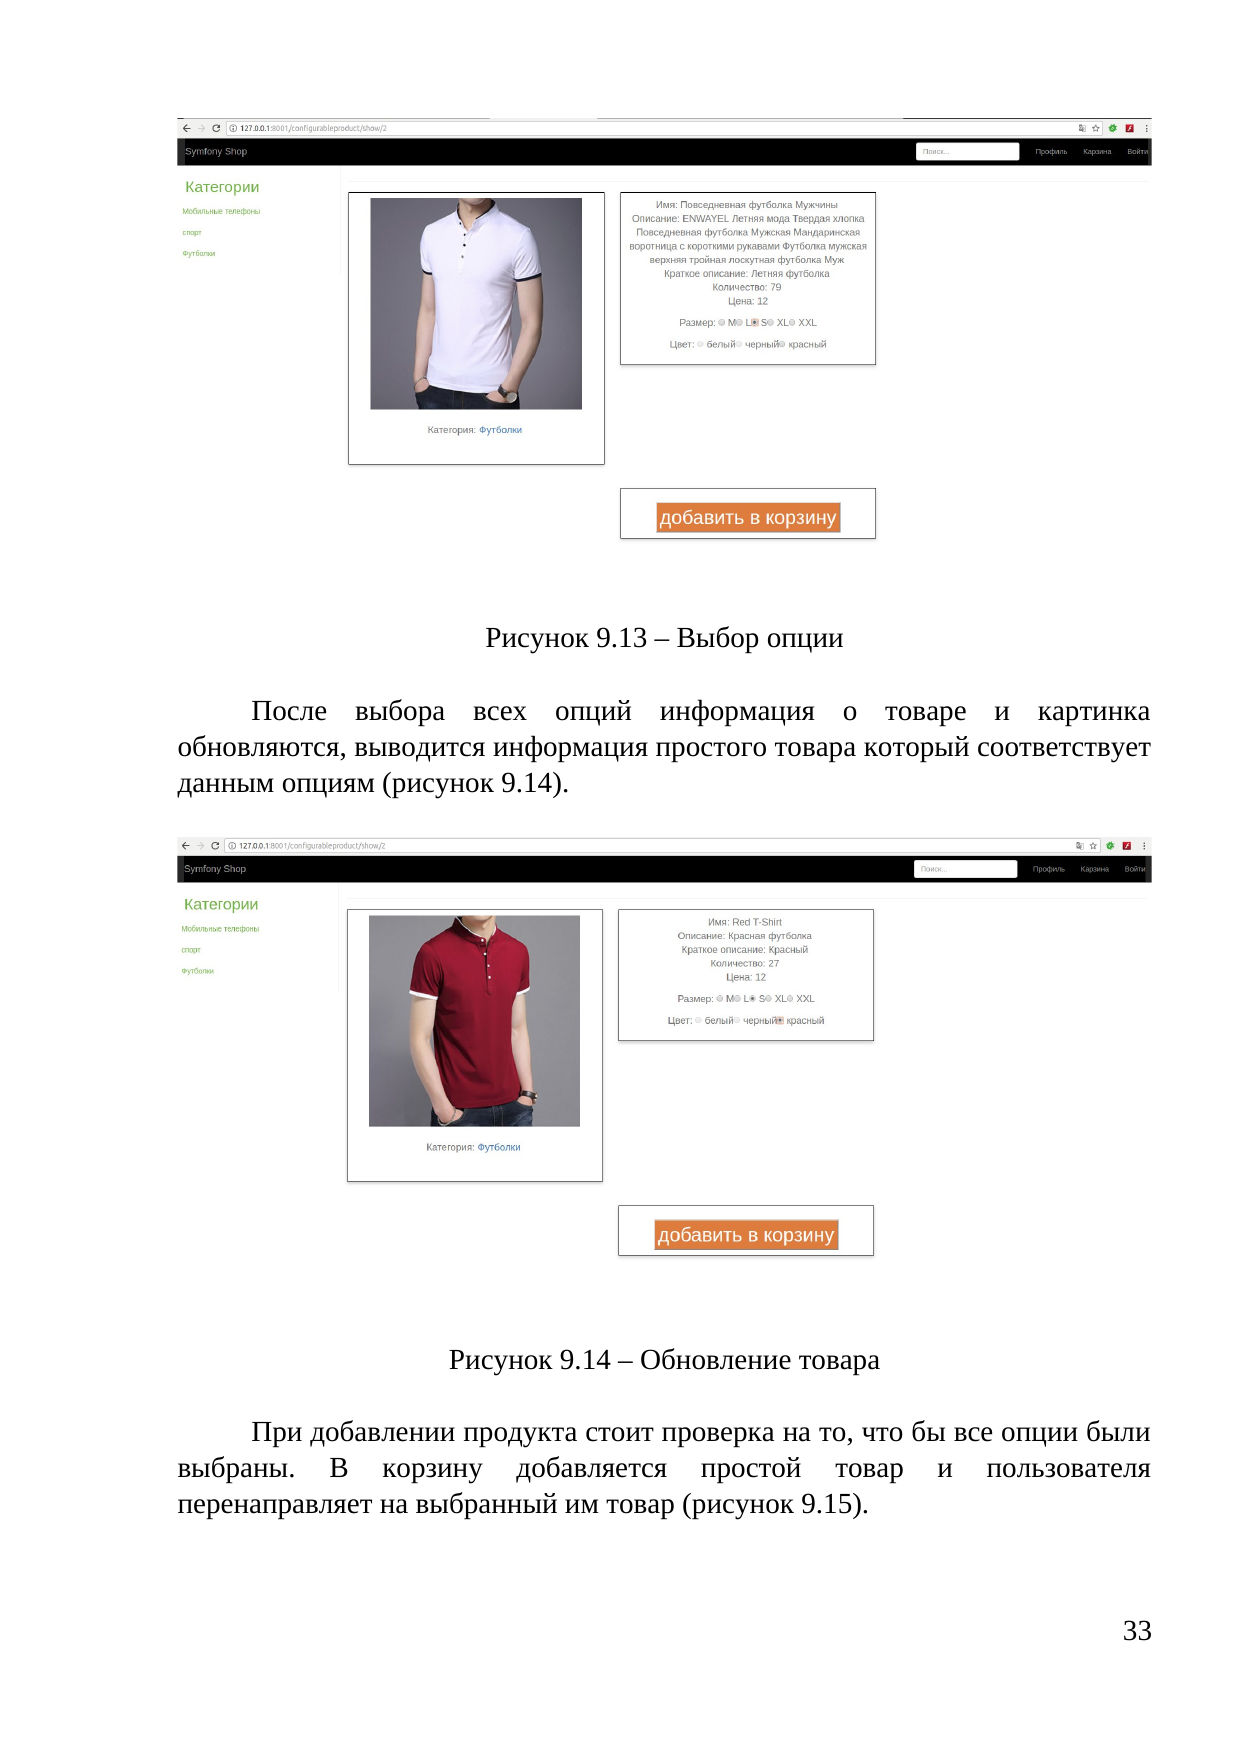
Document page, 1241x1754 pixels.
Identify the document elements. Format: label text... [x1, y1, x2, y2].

text При добавлении продукта стоит проверка на то, что бы все опции были выбраны. В корзину добавляется простой товар и пользователя перенаправляет на выбранный им товар (рисунок 9.15). [177, 1414, 1152, 1520]
picture [177, 837, 1152, 1304]
picture [177, 118, 1152, 582]
text Рисунок 9.14 – Обновление товара [177, 1342, 1152, 1376]
text Рисунок 9.13 – Выбор опции [177, 620, 1152, 654]
text После выбора всех опций информация о товаре и картинка обновляются, выводится информация простого товара который соответствует данным опциям (рисунок 9.14). [177, 693, 1152, 798]
